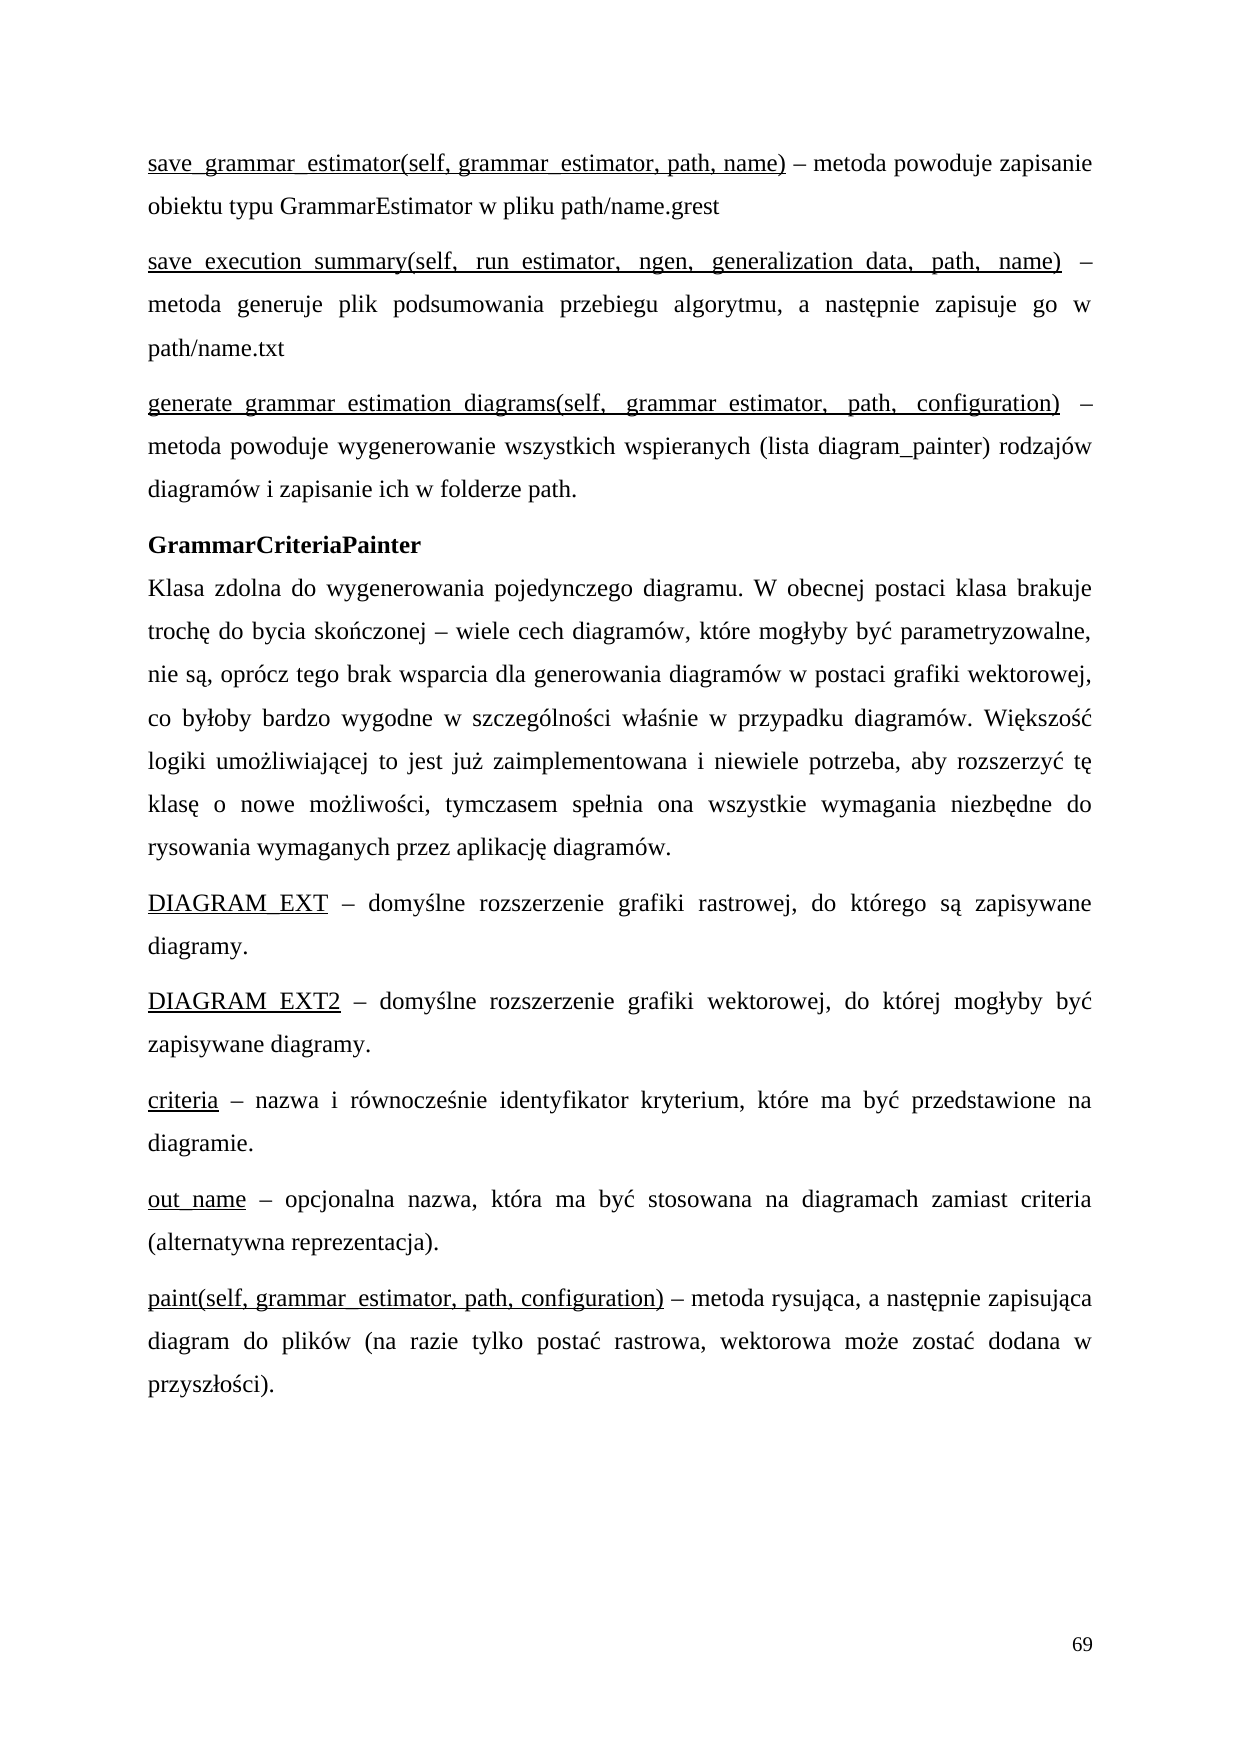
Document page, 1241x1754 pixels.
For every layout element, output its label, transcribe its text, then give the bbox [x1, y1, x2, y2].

text generate_grammar_estimation_diagrams(self, grammar_estimator, path, configuration) – metoda powoduje wygenerowanie wszystkich wspieranych (lista diagram_painter) rodzajów diagramów i zapisanie ich w folderze path. [148, 388, 1093, 503]
text criteria – nazwa i równocześnie identyfikator kryterium, które ma być przedstawione na diagramie. [148, 1085, 1093, 1157]
text DIAGRAM_EXT – domyślne rozszerzenie grafiki rastrowej, do którego są zapisywane diagramy. [148, 888, 1093, 959]
text save_grammar_estimator(self, grammar_estimator, path, name) – metoda powoduje zapisanie obiektu typu GrammarEstimator w pliku path/name.grest [148, 148, 1093, 219]
text save_execution_summary(self, run_estimator, ngen, generalization_data, path, name) – metoda generuje plik podsumowania przebiegu algorytmu, a następnie zapisuje go w path/name.txt [148, 246, 1093, 361]
text paint(self, grammar_estimator, path, configuration) – metoda rysująca, a następnie zapisująca diagram do plików (na razie tylko postać rastrowa, wektorowa może zostać dodana w przyszłości). [148, 1283, 1093, 1398]
text GrammarCriteriaPainter [148, 530, 1093, 559]
text Klasa zdolna do wygenerowania pojedynczego diagramu. W obecnej postaci klasa brakuje trochę do bycia skończonej – wiele cech diagramów, które mogłyby być parametryzowalne, nie są, oprócz tego brak wsparcia dla generowania diagramów w postaci grafiki wektorowej, co byłoby bardzo wygodne w szczególności właśnie w przypadku diagramów. Większość logiki umożliwiającej to jest już zaimplementowana i niewiele potrzeba, aby rozszerzyć tę klasę o nowe możliwości, tymczasem spełnia ona wszystkie wymagania niezbędne do rysowania wymaganych przez aplikację diagramów. [148, 573, 1093, 861]
text out_name – opcjonalna nazwa, która ma być stosowana na diagramach zamiast criteria (alternatywna reprezentacja). [148, 1184, 1093, 1256]
text DIAGRAM_EXT2 – domyślne rozszerzenie grafiki wektorowej, do której mogłyby być zapisywane diagramy. [148, 986, 1093, 1058]
